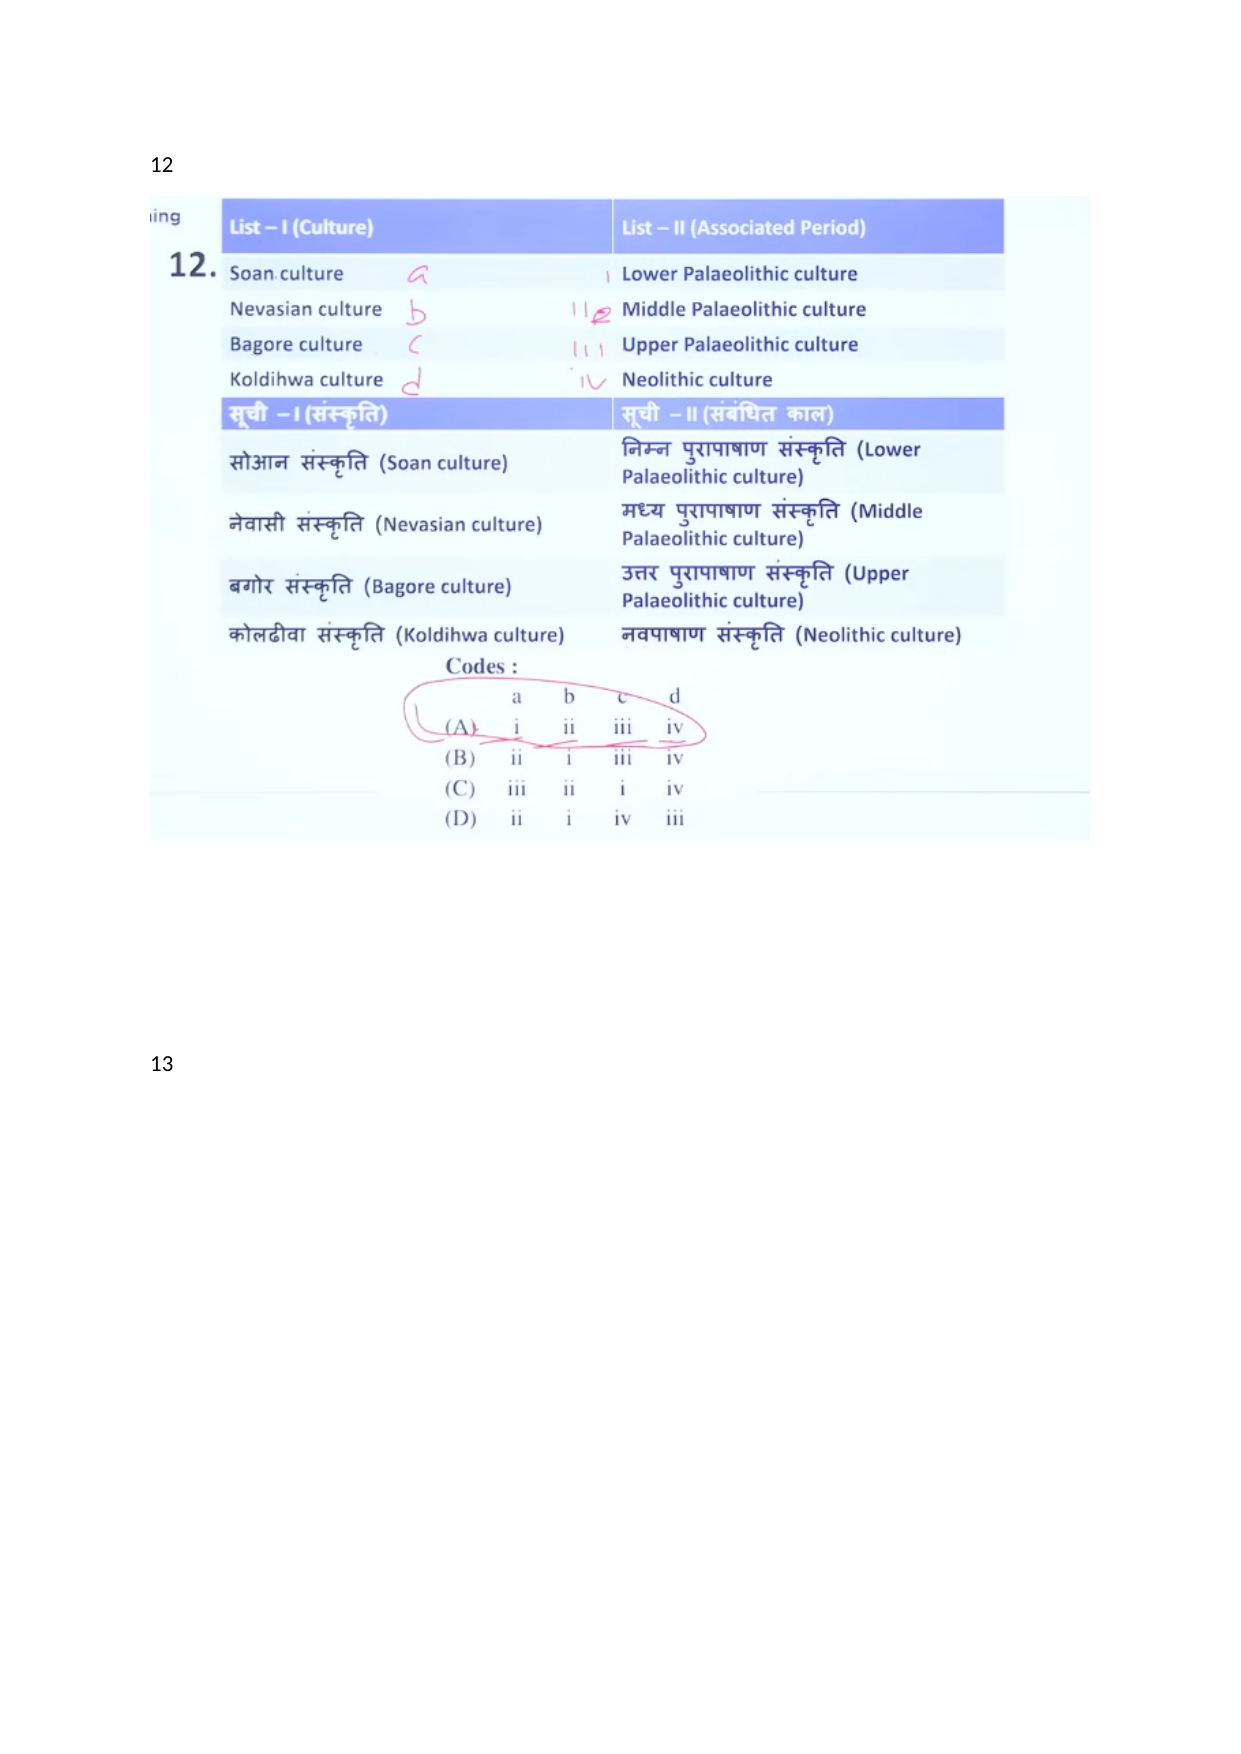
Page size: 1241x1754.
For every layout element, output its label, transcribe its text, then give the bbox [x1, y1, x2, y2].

picture [150, 196, 1091, 843]
text 13 [150, 1049, 1090, 1077]
text 12 [150, 150, 1090, 178]
